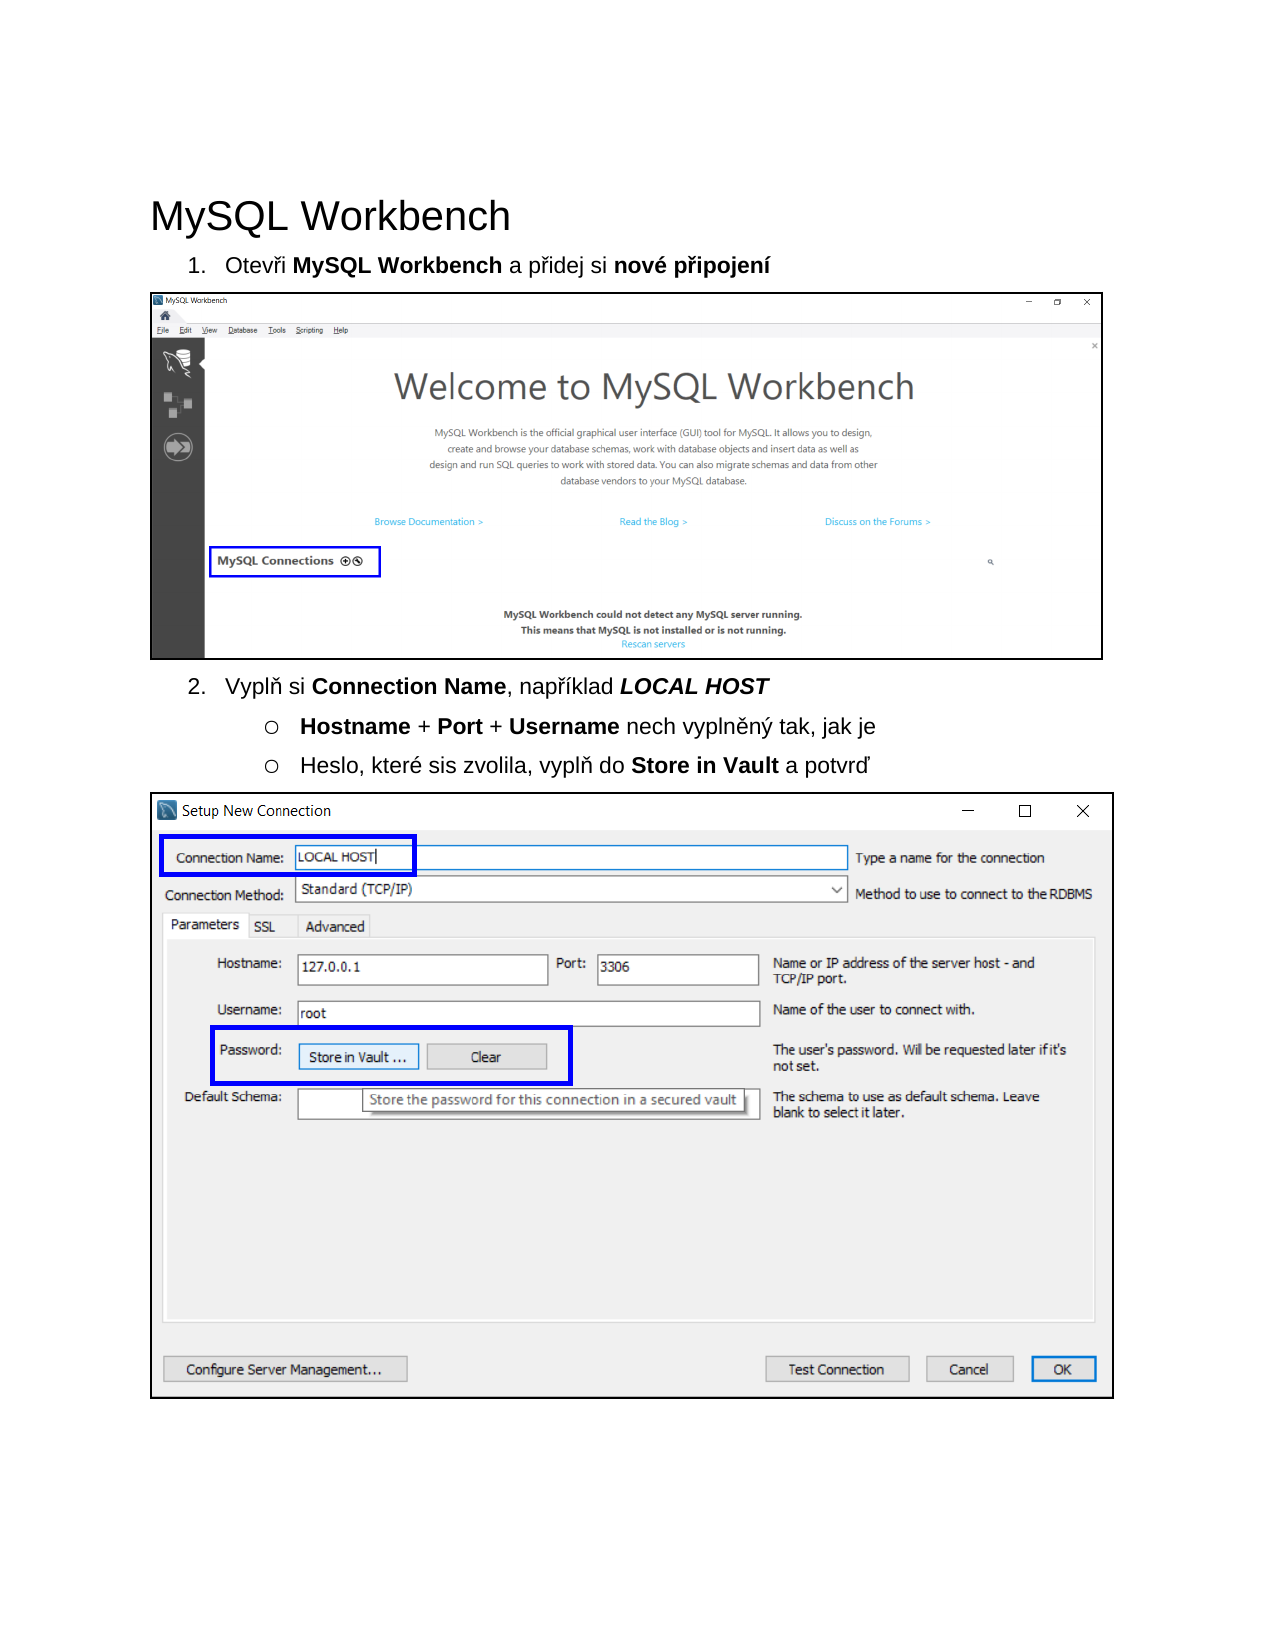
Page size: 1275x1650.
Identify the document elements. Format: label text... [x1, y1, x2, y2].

picture [152, 294, 1101, 658]
list Otevři MySQL Workbench a přidej si nové připojení [187, 252, 1125, 278]
picture [152, 794, 1112, 1397]
list Heslo, které sis zvolila, vyplň do Store in Vault a potvrď [262, 752, 1125, 779]
subtitle MySQL Workbench [150, 192, 1125, 239]
list Hostname + Port + Username nech vyplněný tak, jak je [262, 713, 1125, 739]
list Vyplň si Connection Name, například LOCAL HOST [187, 673, 1125, 700]
